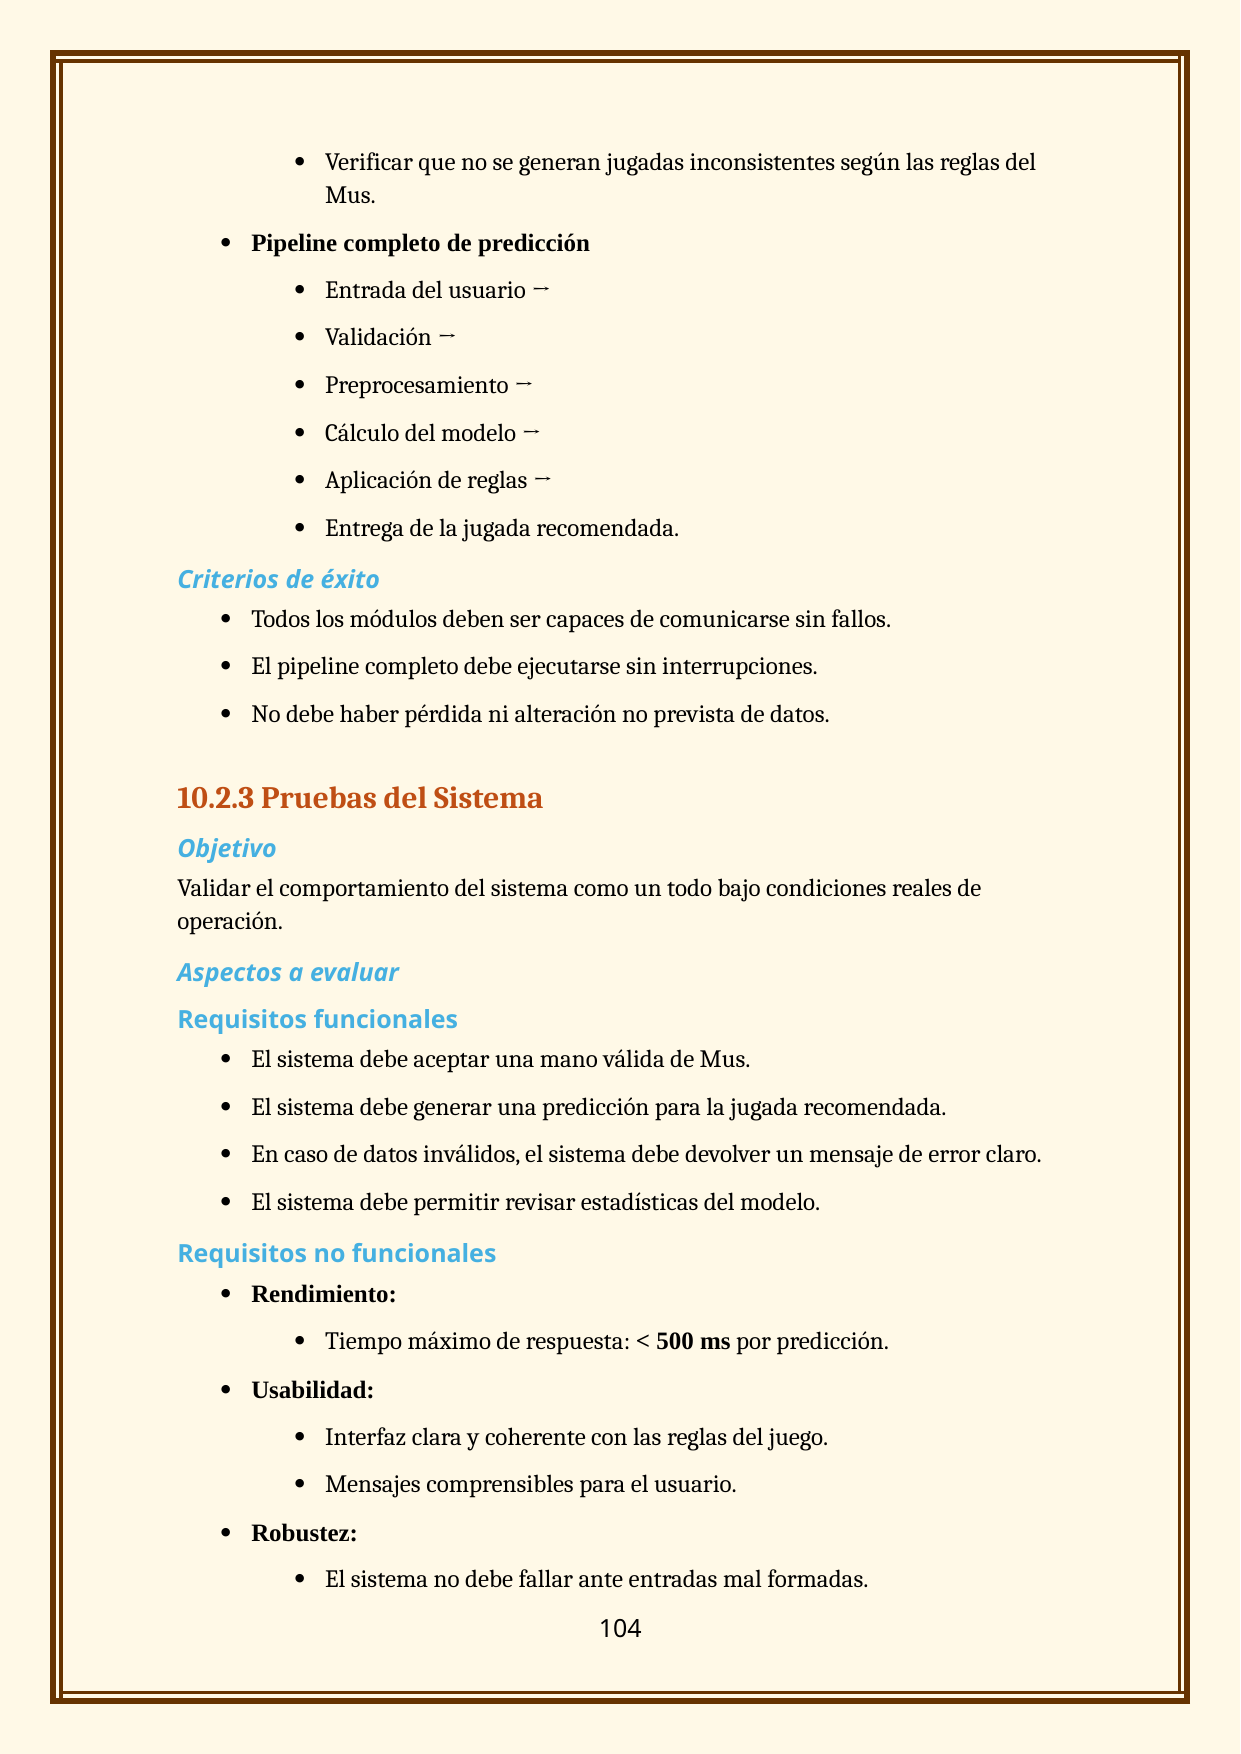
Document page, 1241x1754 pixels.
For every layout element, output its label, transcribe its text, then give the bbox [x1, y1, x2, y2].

subtitle Aspectos a evaluar [177, 954, 1063, 988]
list No debe haber pérdida ni alteración no prevista de datos. [221, 700, 1063, 729]
list Todos los módulos deben ser capaces de comunicarse sin fallos. [221, 605, 1063, 633]
list En caso de datos inválidos, el sistema debe devolver un mensaje de error claro. [221, 1140, 1063, 1169]
subtitle Objetivo [177, 830, 1063, 864]
list Cálculo del modelo → [295, 418, 1063, 447]
list Robustez: [221, 1518, 1063, 1546]
subtitle 10.2.3 Pruebas del Sistema [177, 781, 1063, 817]
list Pipeline completo de predicción [221, 228, 1063, 257]
subtitle Criterios de éxito [177, 561, 1063, 595]
list El sistema debe aceptar una mano válida de Mus. [221, 1045, 1063, 1074]
list Usabilidad: [221, 1375, 1063, 1404]
list Tiempo máximo de respuesta: < 500 ms por predicción. [295, 1326, 1063, 1356]
list Verificar que no se generan jugadas inconsistentes según las reglas del Mus. [295, 147, 1063, 209]
list Entrega de la jugada recomendada. [295, 514, 1063, 542]
list Validación → [295, 323, 1063, 352]
subtitle Requisitos no funcionales [177, 1235, 1063, 1269]
list El pipeline completo debe ejecutarse sin interrupciones. [221, 652, 1063, 681]
list Entrada del usuario → [295, 276, 1063, 304]
list Interfaz clara y coherente con las reglas del juego. [295, 1422, 1063, 1451]
list Preprocesamiento → [295, 371, 1063, 400]
list El sistema debe generar una predicción para la jugada recomendada. [221, 1093, 1063, 1121]
list Mensajes comprensibles para el usuario. [295, 1470, 1063, 1499]
list Aplicación de reglas → [295, 466, 1063, 495]
list El sistema no debe fallar ante entradas mal formadas. [295, 1565, 1063, 1594]
list Rendimiento: [221, 1279, 1063, 1307]
subtitle Requisitos funcionales [177, 1002, 1063, 1036]
text Validar el comportamiento del sistema como un todo bajo condiciones reales de operación. [177, 873, 1063, 935]
list El sistema debe permitir revisar estadísticas del modelo. [221, 1188, 1063, 1217]
